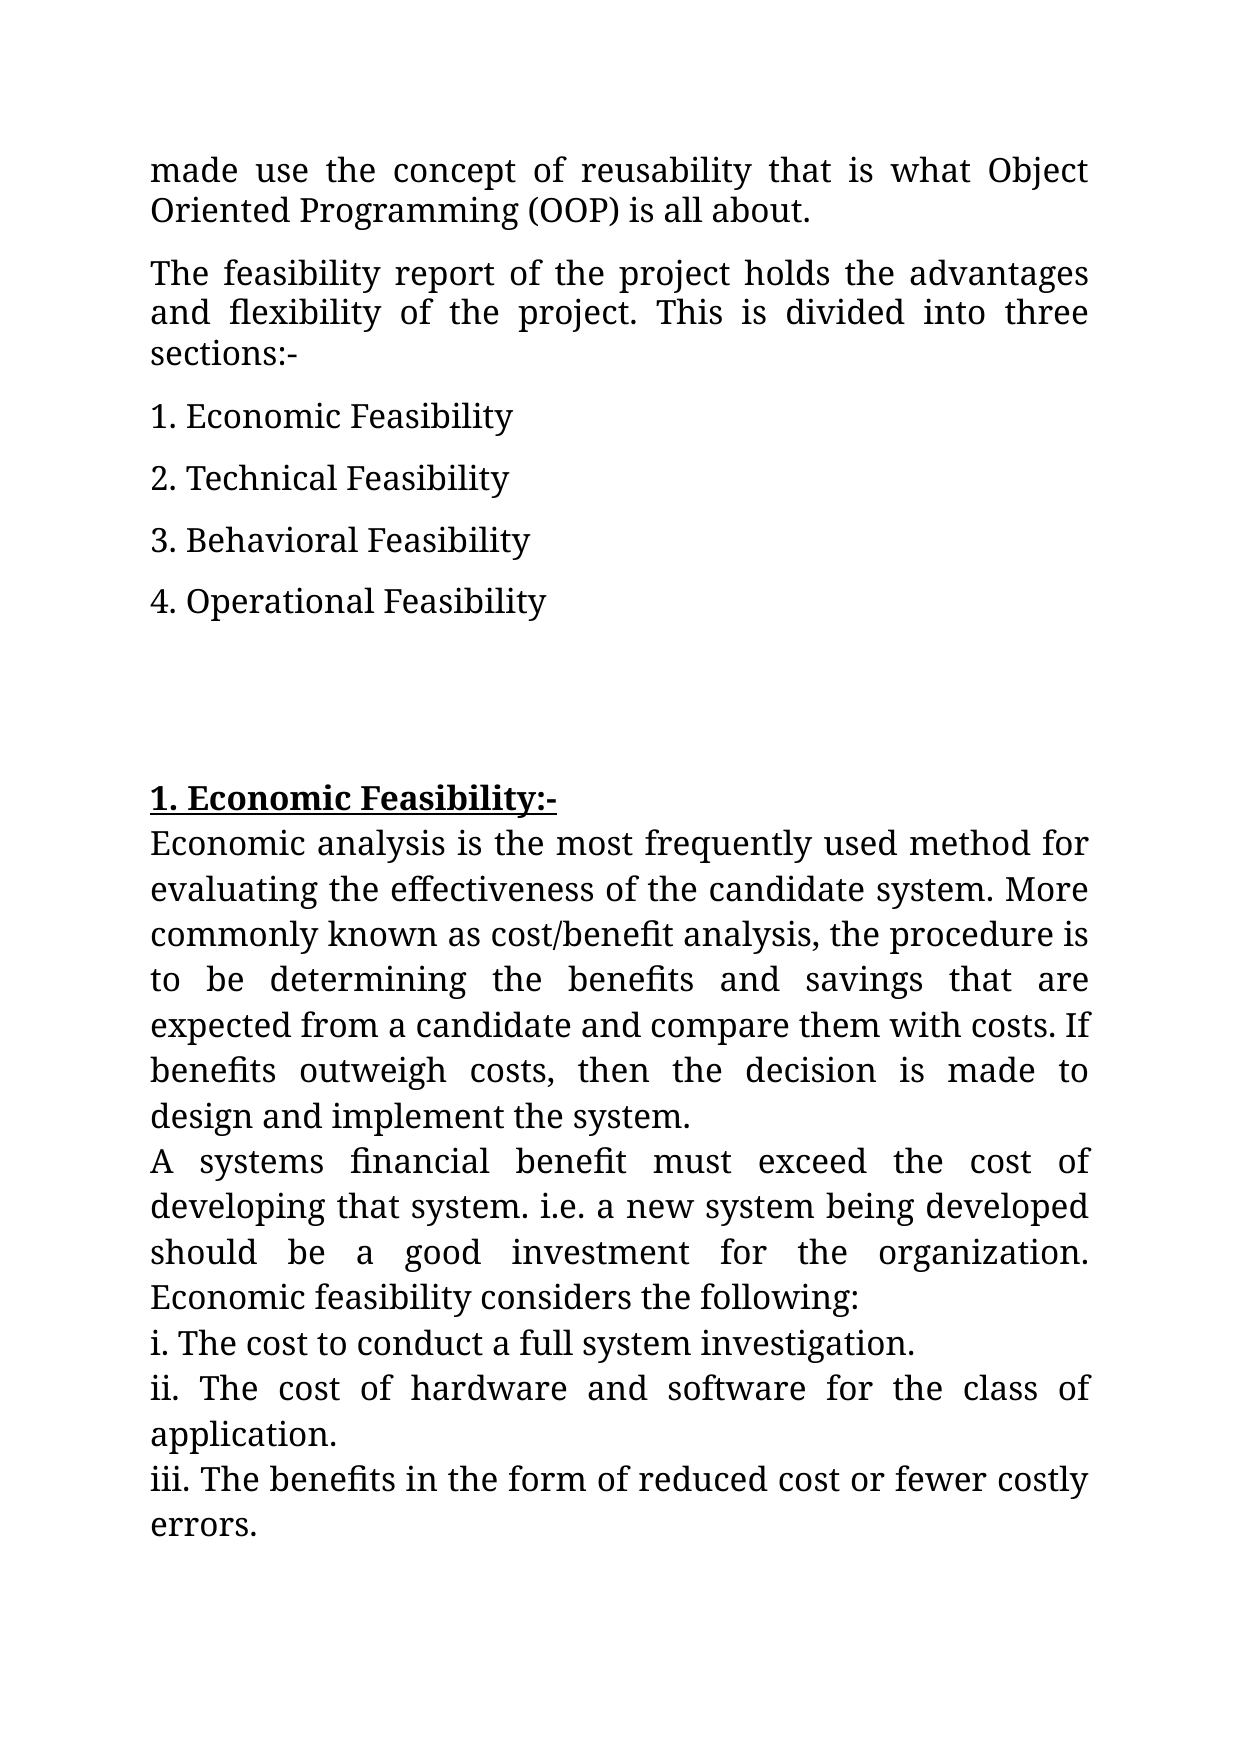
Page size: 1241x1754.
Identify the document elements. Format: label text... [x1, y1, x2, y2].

text The feasibility report of the project holds the advantages and flexibility of the project. This is divided into three sections:- [150, 253, 1090, 375]
text A systems financial benefit must exceed the cost of developing that system. i.e. a new system being developed should be a good investment for the organization. Economic feasibility considers the following: [150, 1138, 1090, 1319]
text 1. Economic Feasibility [150, 396, 1090, 437]
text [150, 150, 1090, 232]
text 1. Economic Feasibility:- [150, 774, 1090, 820]
text 3. Behavioral Feasibility [150, 519, 1090, 560]
text i. The cost to conduct a full system investigation. [150, 1319, 1090, 1365]
text 2. Technical Feasibility [150, 458, 1090, 499]
text Economic analysis is the most frequently used method for evaluating the effectiveness of the candidate system. More commonly known as cost/benefit analysis, the procedure is to be determining the benefits and savings that are expected from a candidate and compare them with costs. If benefits outweigh costs, then the decision is made to design and implement the system. [150, 820, 1090, 1138]
text iii. The benefits in the form of reduced cost or fewer costly errors. [150, 1456, 1090, 1547]
text ii. The cost of hardware and software for the class of application. [150, 1365, 1090, 1456]
text 4. Operational Feasibility [150, 581, 1090, 622]
